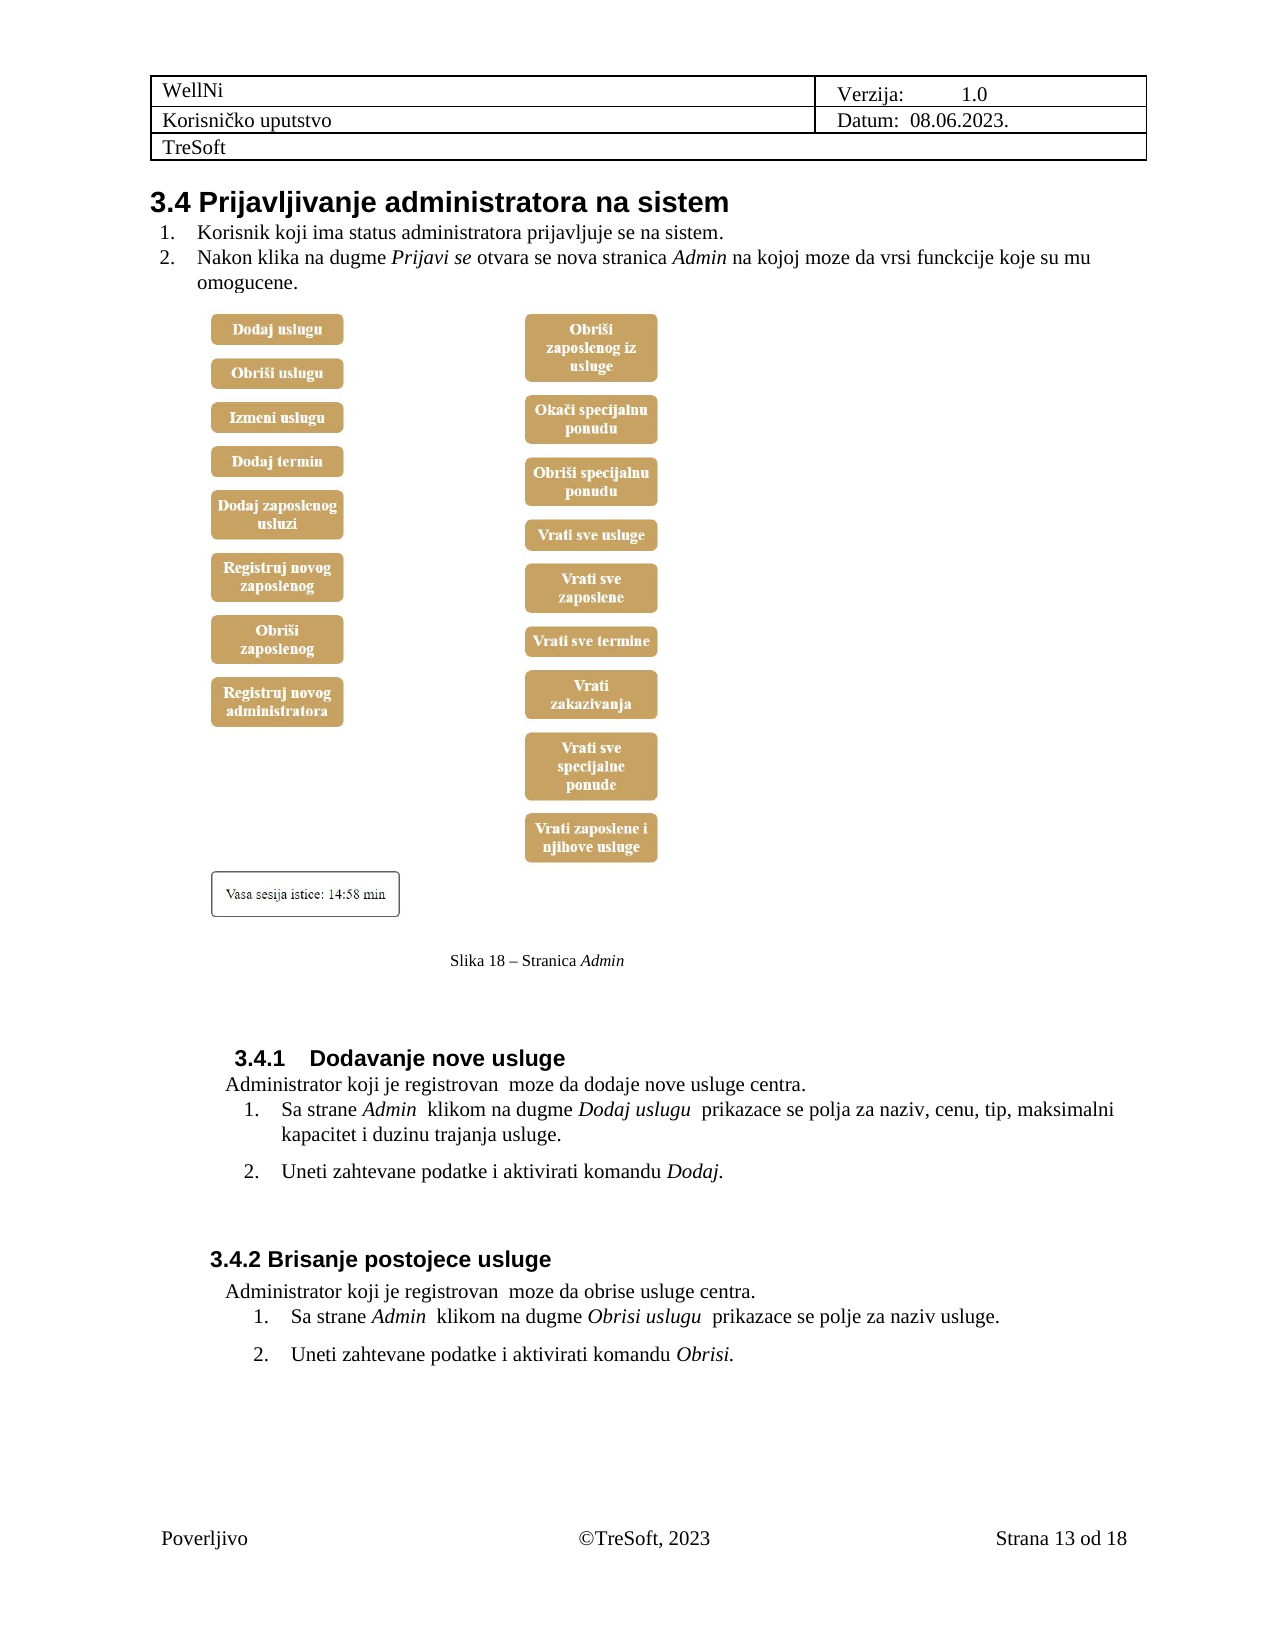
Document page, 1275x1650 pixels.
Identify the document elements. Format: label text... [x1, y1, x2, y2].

text Slika 18 – Stranica Admin [375, 944, 1125, 969]
picture [196, 293, 1036, 945]
list Sa strane Admin klikom na dugme Obrisi uslugu prikazace se polje za naziv usluge. [253, 1303, 1125, 1328]
list Sa strane Admin klikom na dugme Dodaj uslugu prikazace se polja za naziv, cenu, tip, maksimalni kapacitet i duzinu trajanja usluge. [244, 1096, 1125, 1146]
text Administrator koji je registrovan moze da dodaje nove usluge centra. [225, 1071, 1125, 1096]
list Nakon klika na dugme Prijavi se otvara se nova stranica Admin na kojoj moze da vrsi funckcije koje su mu omogucene. [159, 244, 1125, 294]
list Dodavanje nove usluge [234, 1044, 1125, 1071]
list Korisnik koji ima status administratora prijavljuje se na sistem. [159, 219, 1125, 244]
subtitle 3.4.2 Brisanje postojece usluge [210, 1246, 1125, 1272]
text 3.4 Prijavljivanje administratora na sistem [150, 185, 1125, 219]
list Uneti zahtevane podatke i aktivirati komandu Obrisi. [253, 1341, 1125, 1366]
list Uneti zahtevane podatke i aktivirati komandu Dodaj. [244, 1158, 1125, 1183]
text Administrator koji je registrovan moze da obrise usluge centra. [225, 1278, 1125, 1303]
